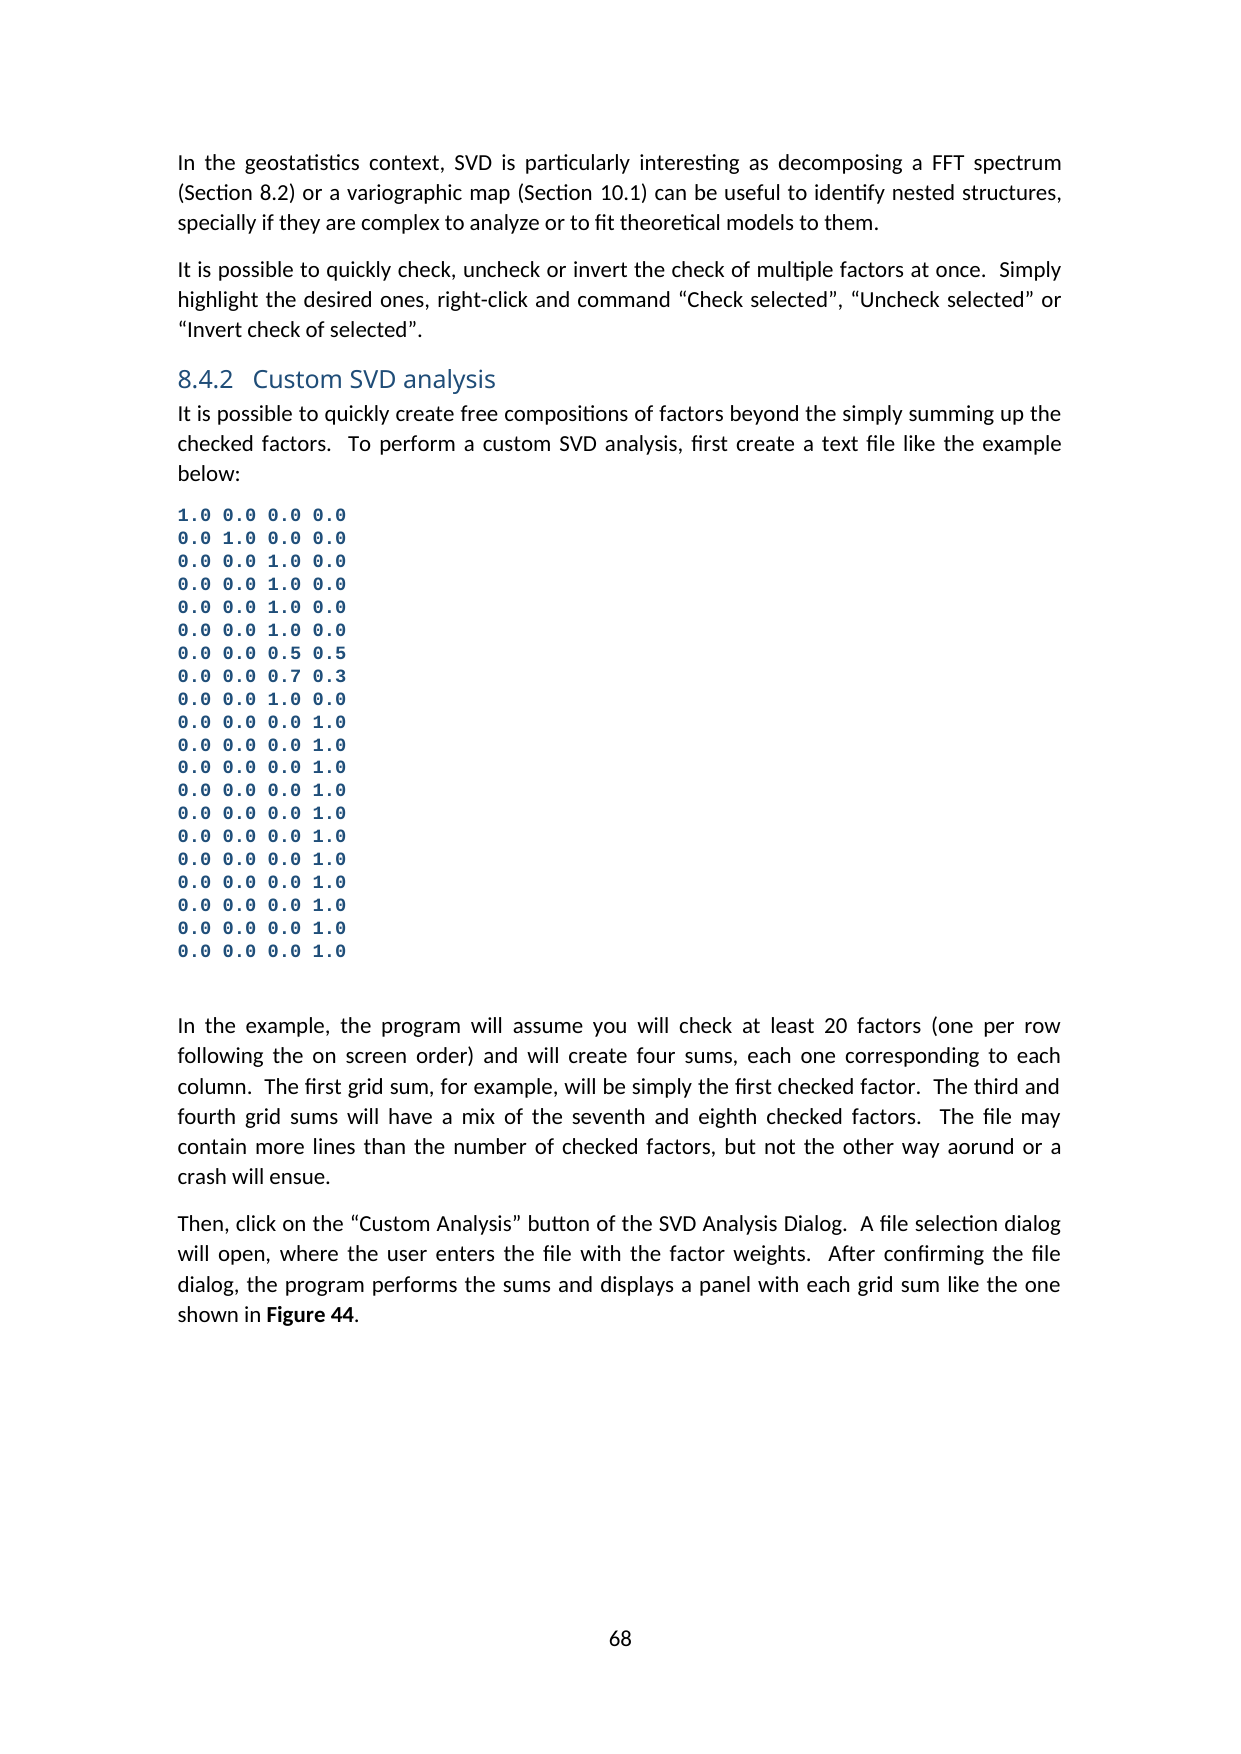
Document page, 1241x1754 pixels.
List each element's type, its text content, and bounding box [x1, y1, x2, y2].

text 0.0 0.0 1.0 0.0 [177, 552, 1063, 573]
text It is possible to quickly create free compositions of factors beyond the simply summing up the checked factors. To perform a custom SVD analysis, first create a text file like the example below: [177, 399, 1063, 487]
text 0.0 0.0 0.0 1.0 [177, 758, 1063, 779]
text Then, click on the “Custom Analysis” button of the SVD Analysis Dialog. A file selection dialog will open, where the user enters the file with the factor weights. After confirming the file dialog, the program performs the sums and displays a panel with each grid sum like the one shown in Figure 44. [177, 1209, 1063, 1328]
text 0.0 0.0 1.0 0.0 [177, 621, 1063, 642]
text 0.0 0.0 1.0 0.0 [177, 598, 1063, 619]
text 0.0 0.0 0.0 1.0 [177, 804, 1063, 825]
text 0.0 0.0 0.5 0.5 [177, 644, 1063, 665]
subtitle Custom SVD analysis [177, 362, 1063, 396]
text It is possible to quickly check, uncheck or invert the check of multiple factors at once. Simply highlight the desired ones, right-click and command “Check selected”, “Uncheck selected” or “Invert check of selected”. [177, 255, 1063, 343]
text 0.0 0.0 0.0 1.0 [177, 781, 1063, 802]
text In the geostatistics context, SVD is particularly interesting as decomposing a FFT spectrum (Section 8.2) or a variographic map (Section 10.1) can be useful to identify nested structures, specially if they are complex to analyze or to fit theoretical models to them. [177, 148, 1063, 236]
text 0.0 0.0 0.0 1.0 [177, 919, 1063, 940]
text 0.0 0.0 0.0 1.0 [177, 873, 1063, 894]
text 0.0 0.0 0.7 0.3 [177, 667, 1063, 688]
text 0.0 0.0 0.0 1.0 [177, 896, 1063, 917]
text 0.0 0.0 1.0 0.0 [177, 689, 1063, 711]
text 1.0 0.0 0.0 0.0 [177, 506, 1063, 527]
text 0.0 0.0 0.0 1.0 [177, 827, 1063, 848]
text 0.0 0.0 0.0 1.0 [177, 735, 1063, 757]
text 0.0 0.0 0.0 1.0 [177, 850, 1063, 871]
text 0.0 0.0 1.0 0.0 [177, 575, 1063, 596]
text 0.0 0.0 0.0 1.0 [177, 712, 1063, 734]
text 0.0 0.0 0.0 1.0 [177, 942, 1063, 963]
text In the example, the program will assume you will check at least 20 factors (one per row following the on screen order) and will create four sums, each one corresponding to each column. The first grid sum, for example, will be simply the first checked factor. The third and fourth grid sums will have a mix of the seventh and eighth checked factors. The file may contain more lines than the number of checked factors, but not the other way aorund or a crash will ensue. [177, 1011, 1063, 1191]
text 0.0 1.0 0.0 0.0 [177, 529, 1063, 550]
